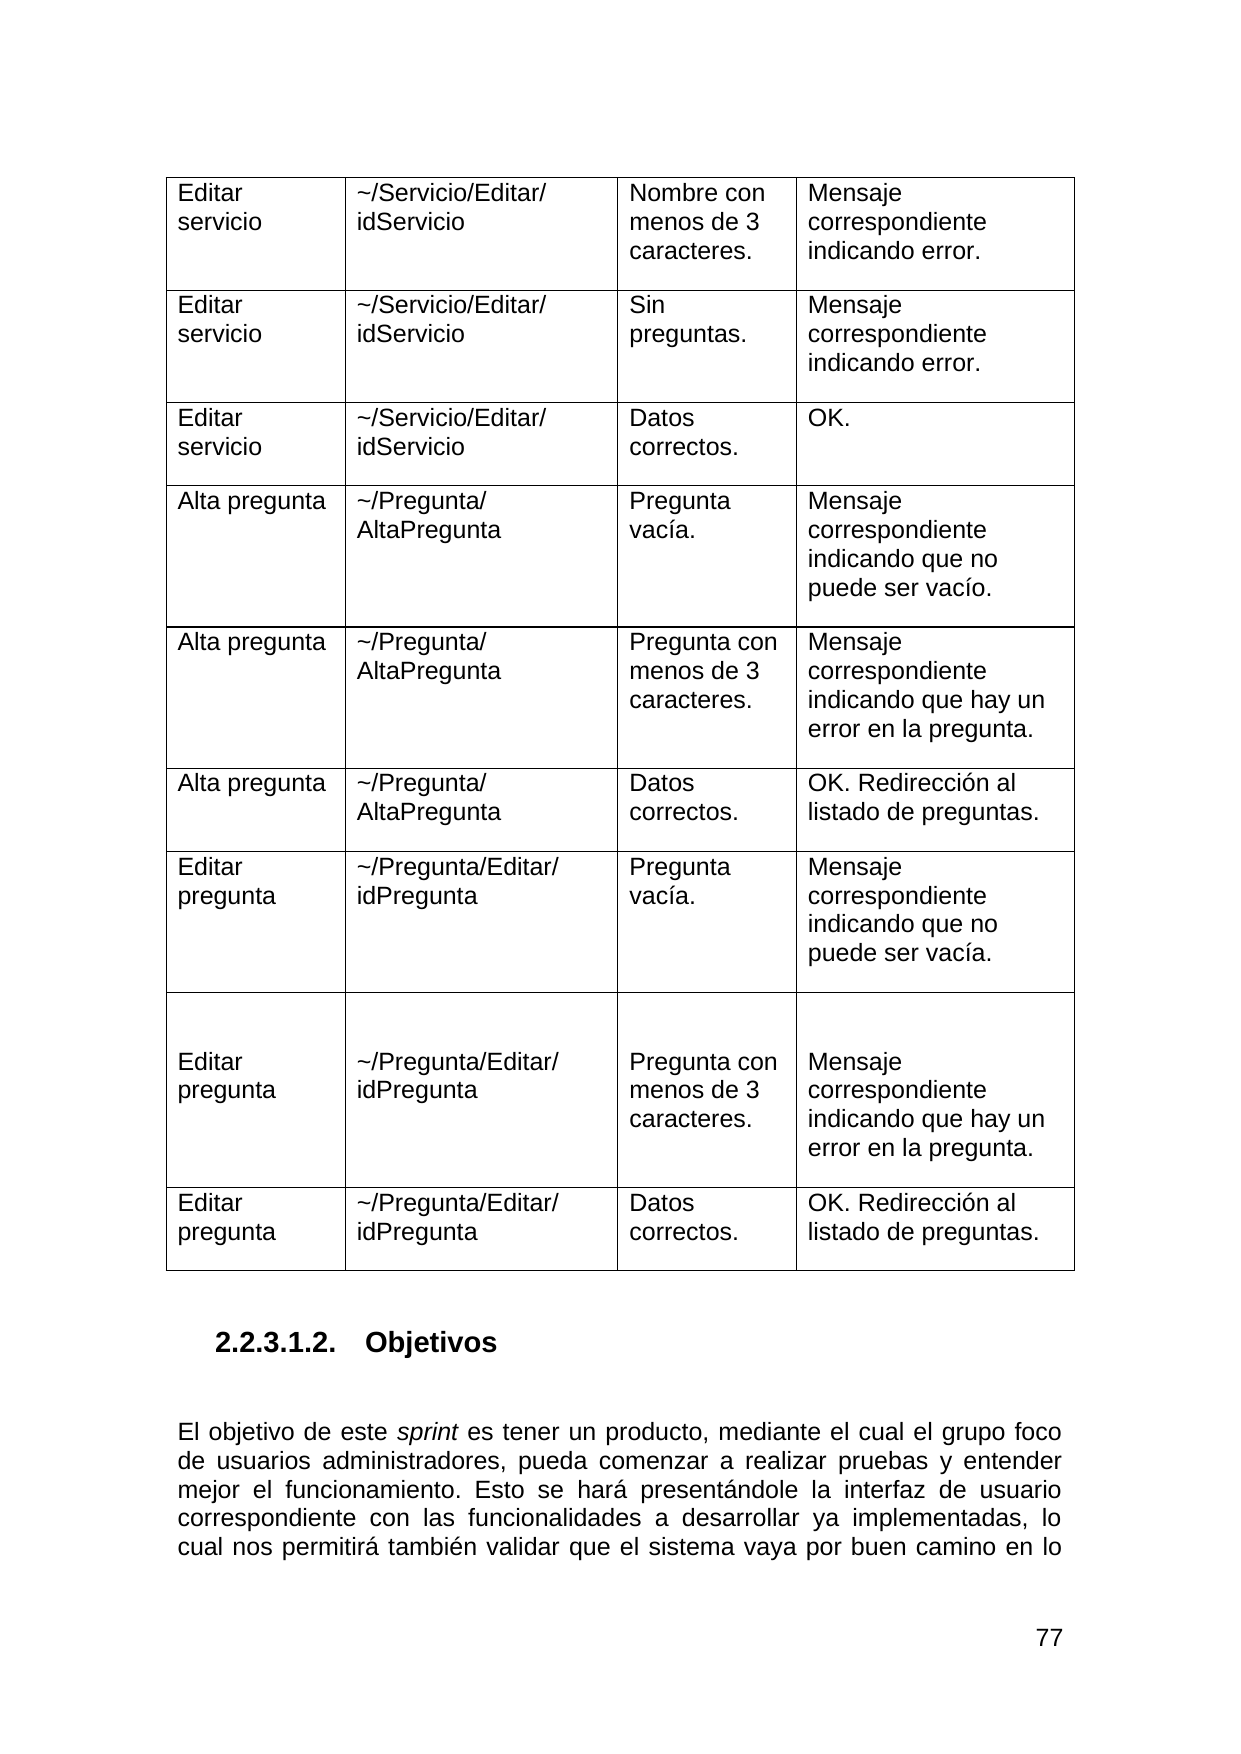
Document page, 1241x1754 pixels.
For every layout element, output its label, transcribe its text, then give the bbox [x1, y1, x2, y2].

table_cell ~/Pregunta/Editar/idPregunta [346, 1188, 617, 1270]
table_cell Alta pregunta [167, 628, 345, 767]
table_cell Mensaje correspondiente indicando error. [797, 178, 1074, 289]
table_cell ~/Pregunta/AltaPregunta [346, 486, 617, 626]
table_cell OK. Redirección al listado de preguntas. [797, 769, 1074, 851]
table_cell OK. [797, 403, 1074, 485]
table_cell Datos correctos. [618, 403, 796, 485]
table_cell Editar pregunta [167, 1188, 345, 1270]
table_cell Pregunta vacía. [618, 486, 796, 626]
table_cell ~/Pregunta/AltaPregunta [346, 769, 617, 851]
table_cell Editar pregunta [167, 852, 345, 992]
table_cell ~/Pregunta/Editar/idPregunta [346, 993, 617, 1187]
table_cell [346, 178, 617, 289]
table_cell Alta pregunta [167, 486, 345, 626]
table_cell ~/Servicio/Editar/idServicio [346, 291, 617, 402]
table_cell Sin preguntas. [618, 291, 796, 402]
table_cell Mensaje correspondiente indicando que no puede ser vacío. [797, 486, 1074, 626]
table_cell Pregunta vacía. [618, 852, 796, 992]
table_cell OK. Redirección al listado de preguntas. [797, 1188, 1074, 1270]
table_cell Pregunta con menos de 3 caracteres. [618, 993, 796, 1187]
table_cell Mensaje correspondiente indicando que hay un error en la pregunta. [797, 628, 1074, 767]
table_cell Editar servicio [167, 291, 345, 402]
table_cell Editar servicio [167, 403, 345, 485]
table_cell Mensaje correspondiente indicando que hay un error en la pregunta. [797, 993, 1074, 1187]
table_cell Mensaje correspondiente indicando que no puede ser vacía. [797, 852, 1074, 992]
list Objetivos [215, 1325, 1063, 1359]
table_cell ~/Servicio/Editar/idServicio [346, 403, 617, 485]
table_cell ~/Pregunta/Editar/idPregunta [346, 852, 617, 992]
table_cell ~/Pregunta/AltaPregunta [346, 628, 617, 767]
table_cell Datos correctos. [618, 769, 796, 851]
table_cell Datos correctos. [618, 1188, 796, 1270]
table_cell Mensaje correspondiente indicando error. [797, 291, 1074, 402]
table_cell Editar servicio [167, 178, 345, 289]
table_cell Editar pregunta [167, 993, 345, 1187]
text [177, 1417, 1063, 1561]
table_cell Alta pregunta [167, 769, 345, 851]
table_cell Nombre con menos de 3 caracteres. [618, 178, 796, 289]
table_cell Pregunta con menos de 3 caracteres. [618, 628, 796, 767]
